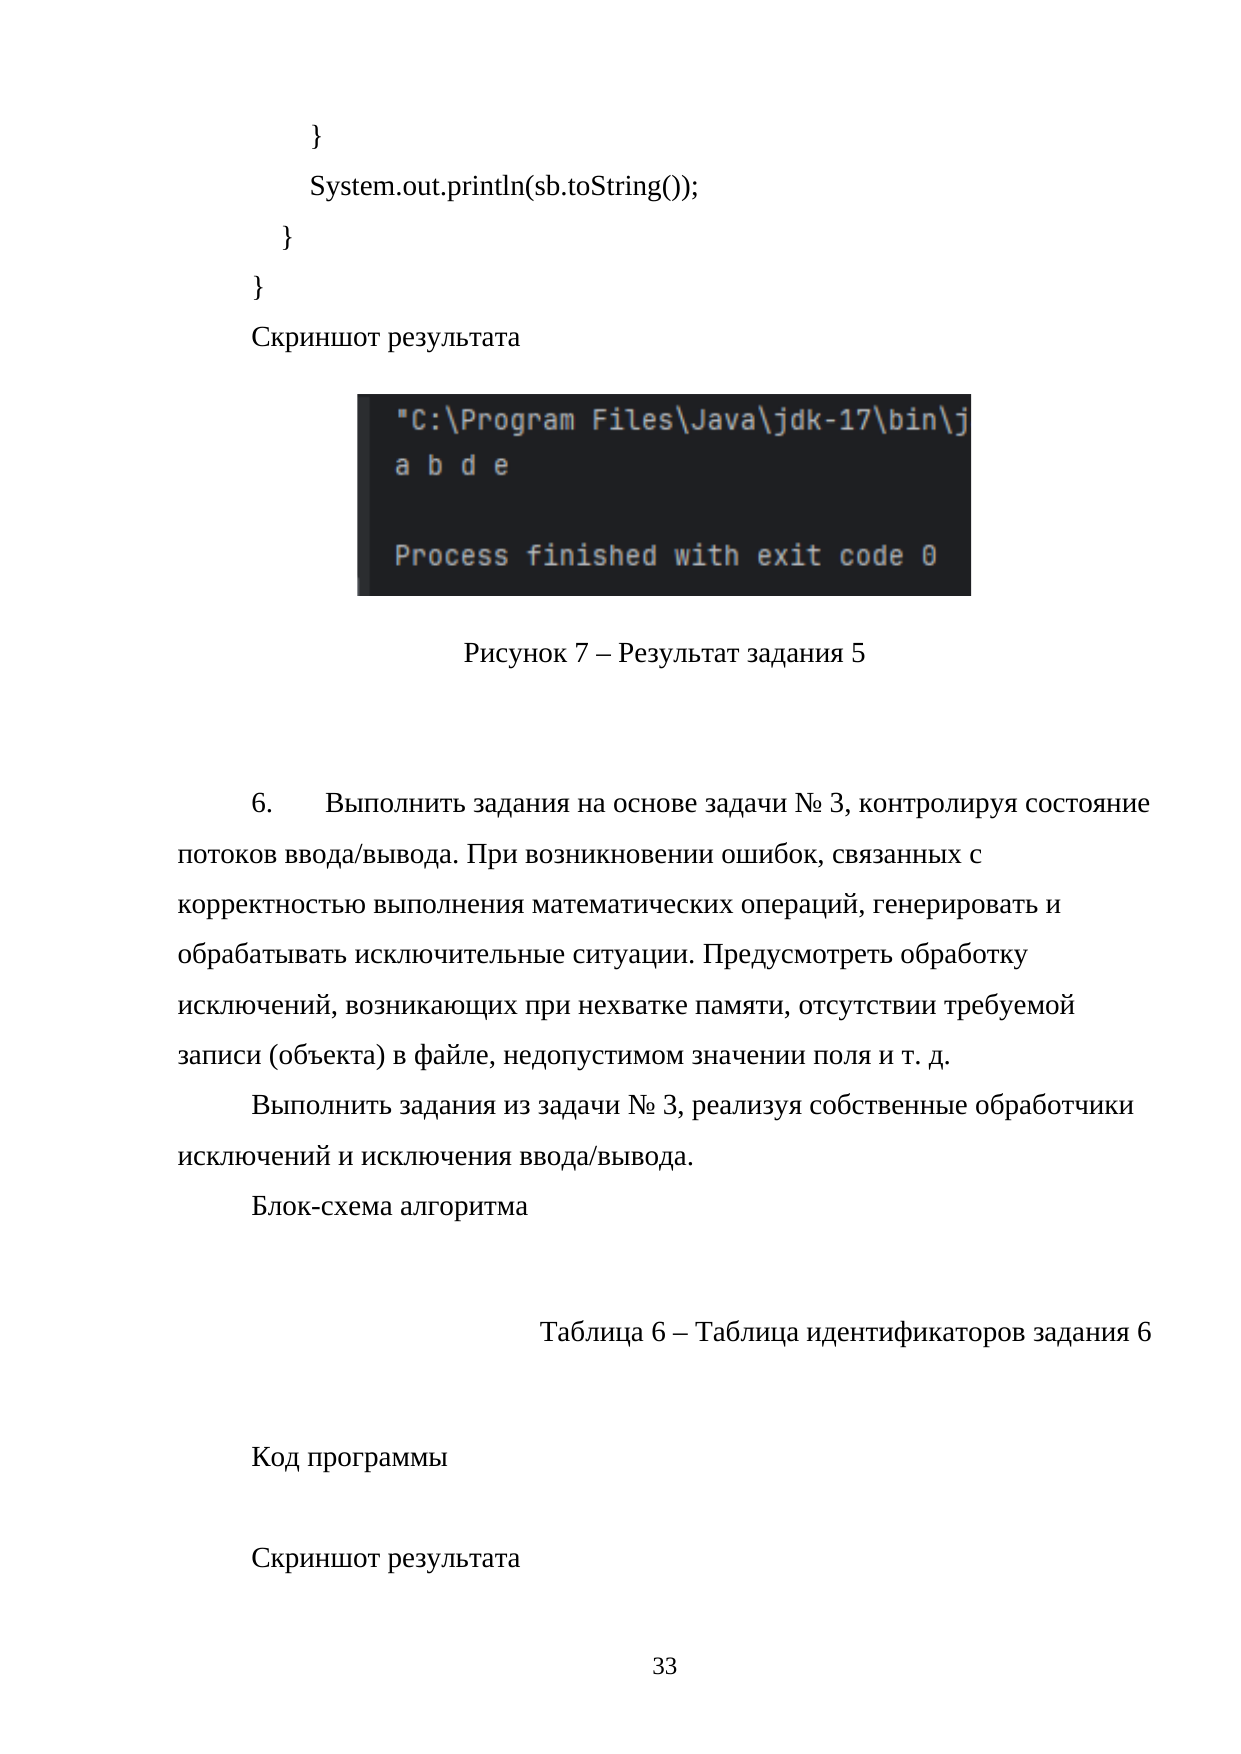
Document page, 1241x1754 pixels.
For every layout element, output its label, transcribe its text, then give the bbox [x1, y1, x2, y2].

text Скриншот результата [177, 1540, 1152, 1573]
text Блок-схема алгоритма [177, 1188, 1152, 1222]
text Рисунок 7 – Результат задания 5 [177, 635, 1152, 668]
text Таблица 6 – Таблица идентификаторов задания 6 [177, 1314, 1152, 1347]
list Выполнить задания на основе задачи № 3, контролируя состояние потоков ввода/вывода. При возникновении ошибок, связанных с корректностью выполнения математических операций, генерировать и обрабатывать исключительные ситуации. Предусмотреть обработку исключений, возникающих при нехватке памяти, отсутствии требуемой записи (объекта) в файле, недопустимом значении поля и т. д. [177, 786, 1152, 1071]
text } [177, 118, 1152, 152]
text Скриншот результата [177, 319, 1152, 353]
text } [177, 219, 1152, 252]
text } [177, 269, 1152, 303]
text System.out.println(sb.toString()); [177, 168, 1152, 202]
text Выполнить задания из задачи № 3, реализуя собственные обработчики исключений и исключения ввода/вывода. [177, 1087, 1152, 1171]
picture [357, 394, 972, 596]
text Код программы [177, 1439, 1152, 1473]
